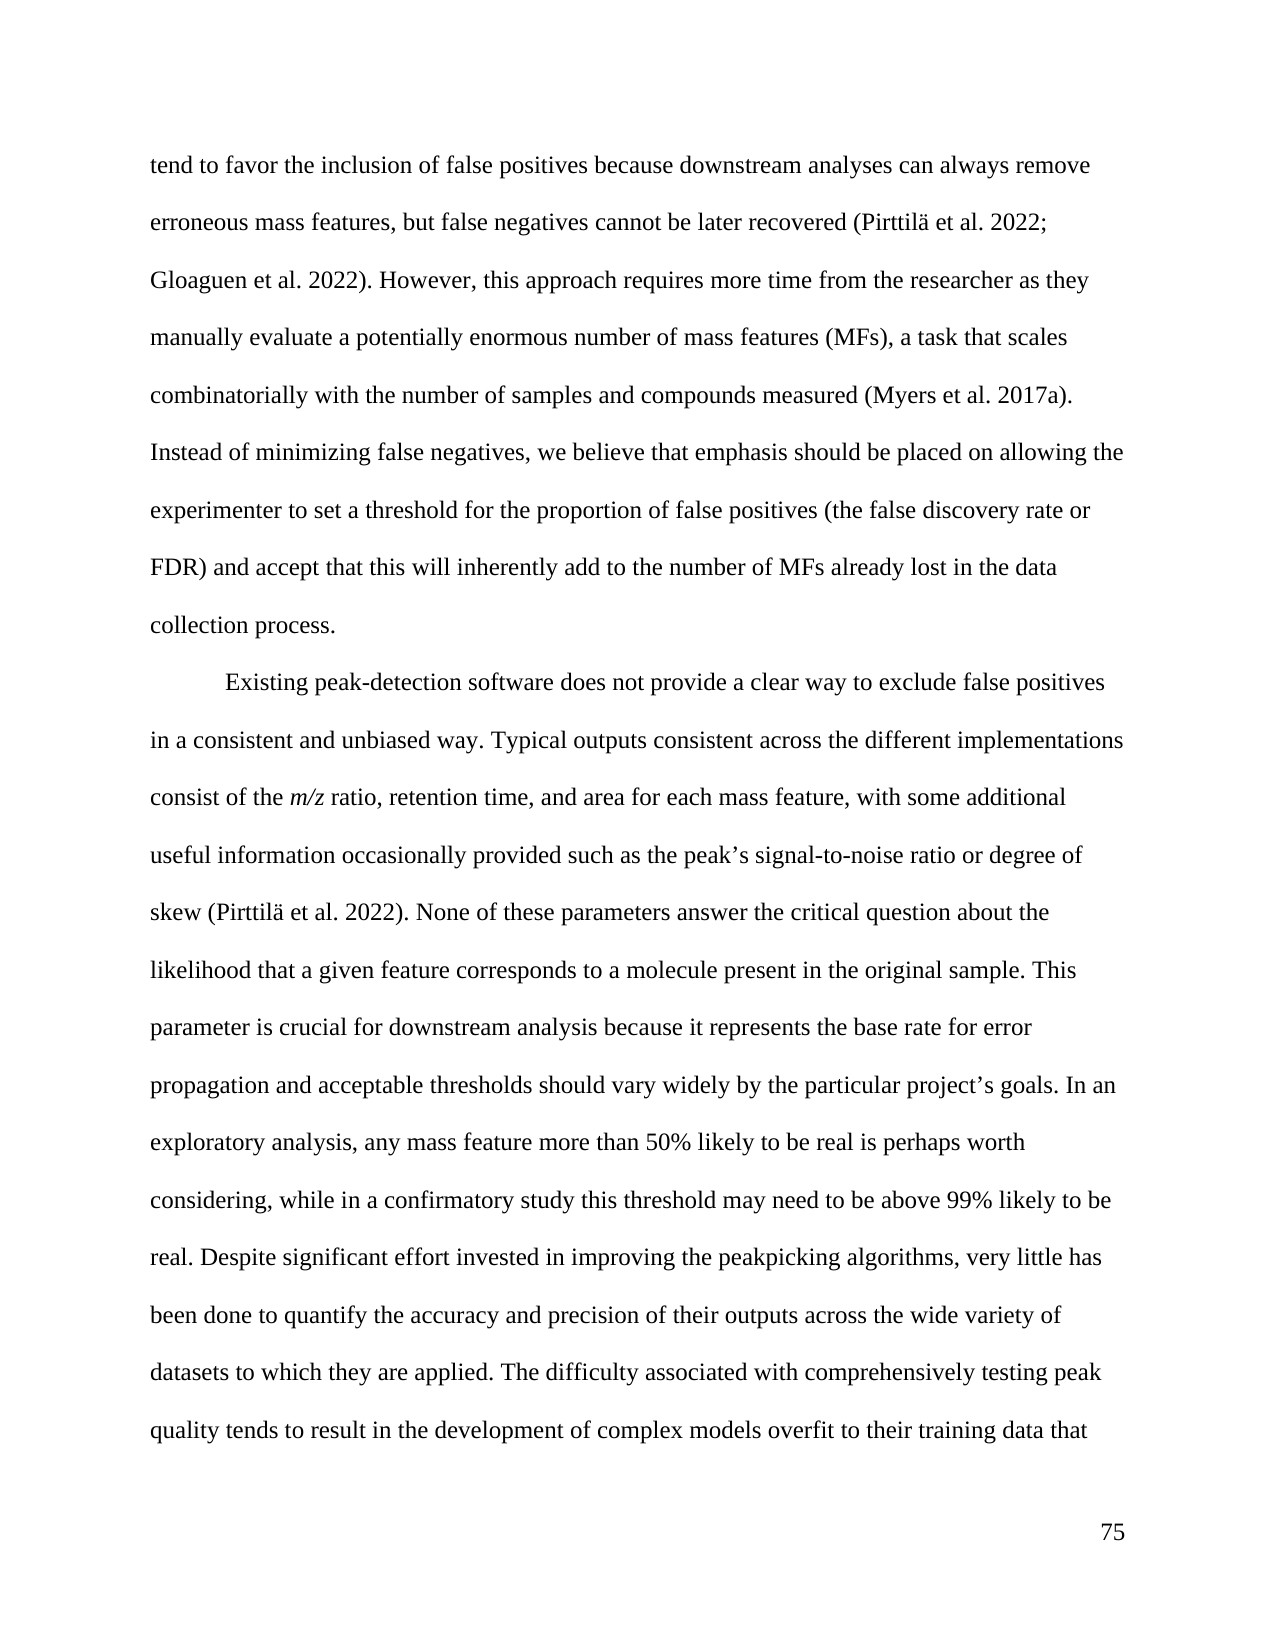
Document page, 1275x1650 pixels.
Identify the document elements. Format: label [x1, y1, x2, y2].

text [150, 667, 1125, 1444]
text [150, 150, 1125, 639]
